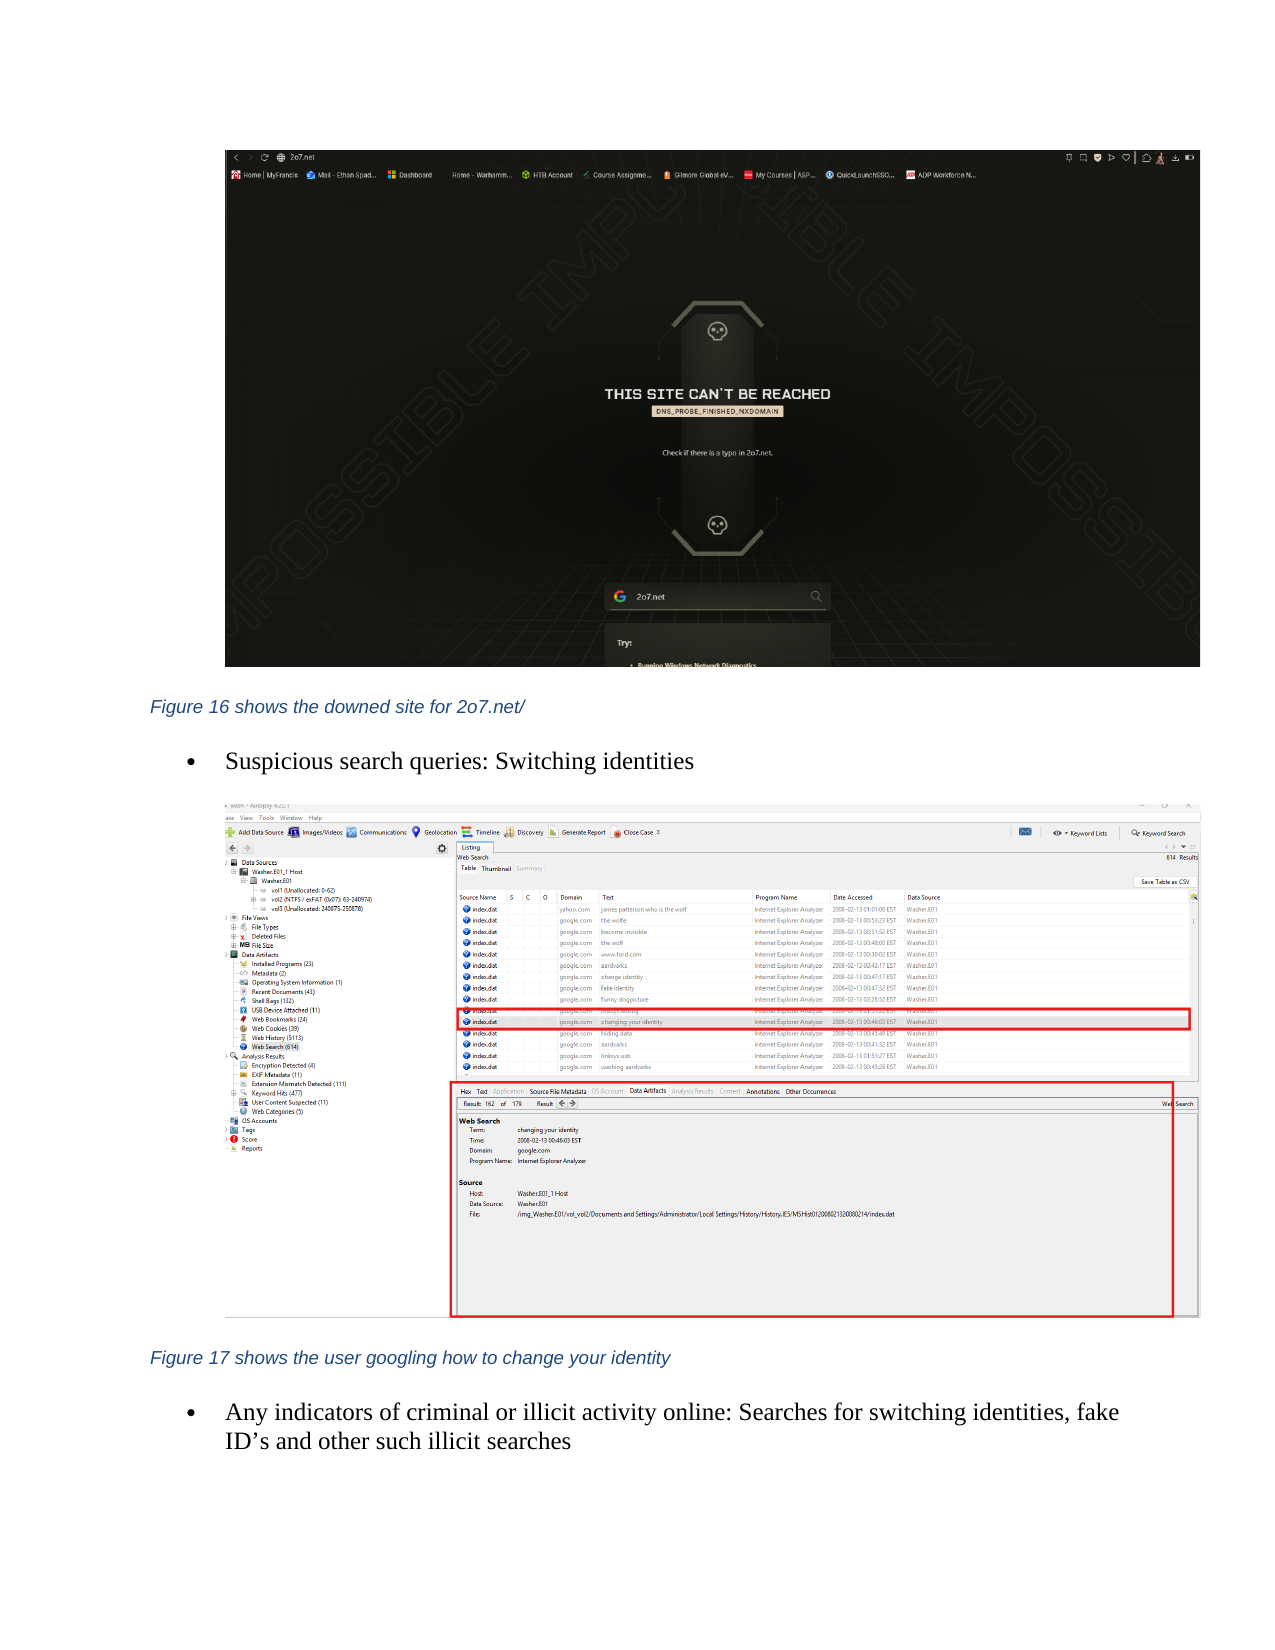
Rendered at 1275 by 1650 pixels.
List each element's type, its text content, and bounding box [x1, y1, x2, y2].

text Figure 17 shows the user googling how to change your identity [150, 1347, 1125, 1368]
text Figure 16 shows the downed site for 2o7.net/ [150, 695, 1125, 717]
list Any indicators of criminal or illicit activity online: Searches for switching identities, fake ID’s and other such illicit searches [187, 1397, 1125, 1455]
picture [225, 804, 1200, 1318]
picture [225, 150, 1200, 667]
list Suspicious search queries: Switching identities [187, 746, 1125, 775]
